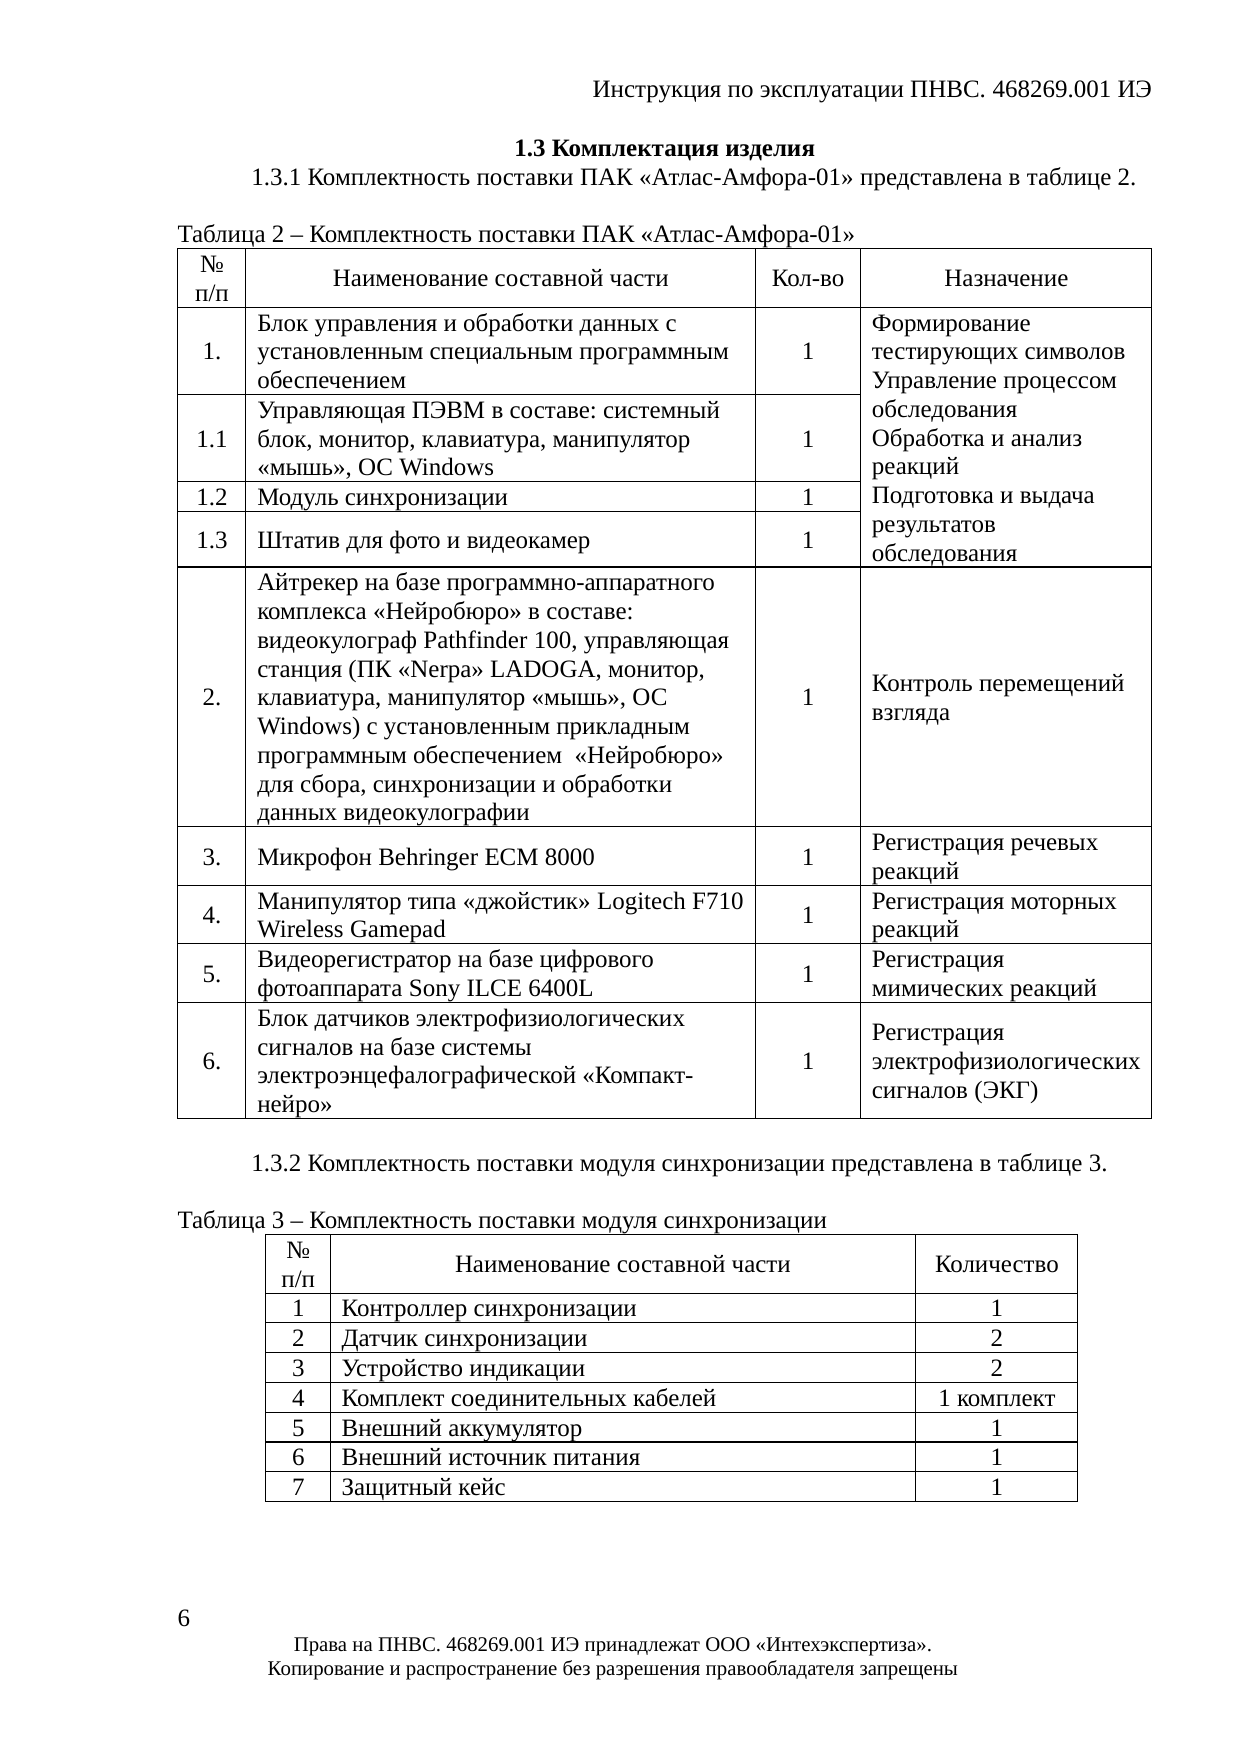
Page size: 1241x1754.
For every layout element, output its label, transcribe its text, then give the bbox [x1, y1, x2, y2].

table_cell Регистрация мимических реакций [861, 944, 1151, 1002]
table_cell 1 [756, 1003, 860, 1118]
table_cell 1 [756, 827, 860, 885]
table_cell 6 [266, 1443, 330, 1471]
table_cell Управляющая ПЭВМ в составе: системный блок, монитор, клавиатура, манипулятор «мышь», ОС Windows [246, 395, 755, 481]
table_cell 1 [916, 1294, 1077, 1322]
table_cell 4 [266, 1383, 330, 1412]
table_cell Регистрация речевых реакций [861, 827, 1151, 885]
table_cell Штатив для фото и видеокамер [246, 512, 755, 566]
table_cell 1 [916, 1413, 1077, 1441]
table_cell 1 [756, 395, 860, 481]
table_cell 1 [756, 482, 860, 511]
table_cell Комплект соединительных кабелей [331, 1383, 915, 1412]
table_cell Контроллер синхронизации [331, 1294, 915, 1322]
table_cell 1 [756, 568, 860, 826]
text 1.3.1 Комплектность поставки ПАК «Атлас-Амфора-01» представлена в таблице 2. [177, 162, 1152, 191]
table_cell 1 [756, 512, 860, 566]
table_cell Датчик синхронизации [331, 1323, 915, 1352]
table_cell 2. [178, 568, 245, 826]
table_cell 4. [178, 886, 245, 943]
text 1.3.2 Комплектность поставки модуля синхронизации представлена в таблице 3. [177, 1148, 1152, 1176]
table_cell Айтрекер на базе программно-аппаратного комплекса «Нейробюро» в составе: видеокулограф Pathfinder 100, управляющая станция (ПК «Nerpa» LADOGA, монитор, клавиатура, манипулятор «мышь», ОС Windows) с установленным прикладным программным обеспечением «Нейробюро» для сбора, синхронизации и обработки данных видеокулографии [246, 568, 755, 826]
text Таблица 2 – Комплектность поставки ПАК «Атлас-Амфора-01» [177, 219, 1152, 248]
table_header Назначение [861, 249, 1151, 307]
table_header Количество [916, 1235, 1077, 1292]
text Таблица 3 – Комплектность поставки модуля синхронизации [177, 1205, 1152, 1234]
table_cell 7 [266, 1472, 330, 1501]
table_cell Регистрация моторных реакций [861, 886, 1151, 943]
table_cell 1 [756, 886, 860, 943]
table_cell Внешний источник питания [331, 1443, 915, 1471]
table_cell 5 [266, 1413, 330, 1441]
table_cell Блок датчиков электрофизиологических сигналов на базе системы электроэнцефалографической «Компакт-нейро» [246, 1003, 755, 1118]
table_header Кол-во [756, 249, 860, 307]
table_cell 1.3 [178, 512, 245, 566]
table_cell 2 [266, 1323, 330, 1352]
table_cell 1.2 [178, 482, 245, 511]
table_cell 1 [916, 1472, 1077, 1501]
table_cell Внешний аккумулятор [331, 1413, 915, 1441]
table_cell Манипулятор типа «джойстик» Logitech F710 Wireless Gamepad [246, 886, 755, 943]
table_cell Защитный кейс [331, 1472, 915, 1501]
table_cell Блок управления и обработки данных с установленным специальным программным обеспечением [246, 308, 755, 394]
table_cell 1 [756, 308, 860, 394]
table_cell 3. [178, 827, 245, 885]
table_cell Контроль перемещений взгляда [861, 568, 1151, 826]
table_cell 2 [916, 1323, 1077, 1352]
table_cell Микрофон Behringer ECM 8000 [246, 827, 755, 885]
table_cell 1 [266, 1294, 330, 1322]
table_cell Регистрация электрофизиологических сигналов (ЭКГ) [861, 1003, 1151, 1118]
table_cell 1 [916, 1443, 1077, 1471]
table_header № п/п [266, 1235, 330, 1292]
table_cell 6. [178, 1003, 245, 1118]
table_cell 1. [178, 308, 245, 394]
text 1.3 Комплектация изделия [177, 133, 1152, 162]
table_cell 2 [916, 1353, 1077, 1382]
table_cell Формирование тестирующих символов Управление процессом обследования Обработка и анализ реакций Подготовка и выдача результатов обследования [861, 308, 1151, 566]
table_cell Модуль синхронизации [246, 482, 755, 511]
table_cell 1 комплект [916, 1383, 1077, 1412]
table_cell 5. [178, 944, 245, 1002]
table_cell Устройство индикации [331, 1353, 915, 1382]
table_header Наименование составной части [246, 249, 755, 307]
table_cell 3 [266, 1353, 330, 1382]
table_header № п/п [178, 249, 245, 307]
table_header Наименование составной части [331, 1235, 915, 1292]
table_cell 1 [756, 944, 860, 1002]
table_cell Видеорегистратор на базе цифрового фотоаппарата Sony ILCE 6400L [246, 944, 755, 1002]
table_cell 1.1 [178, 395, 245, 481]
